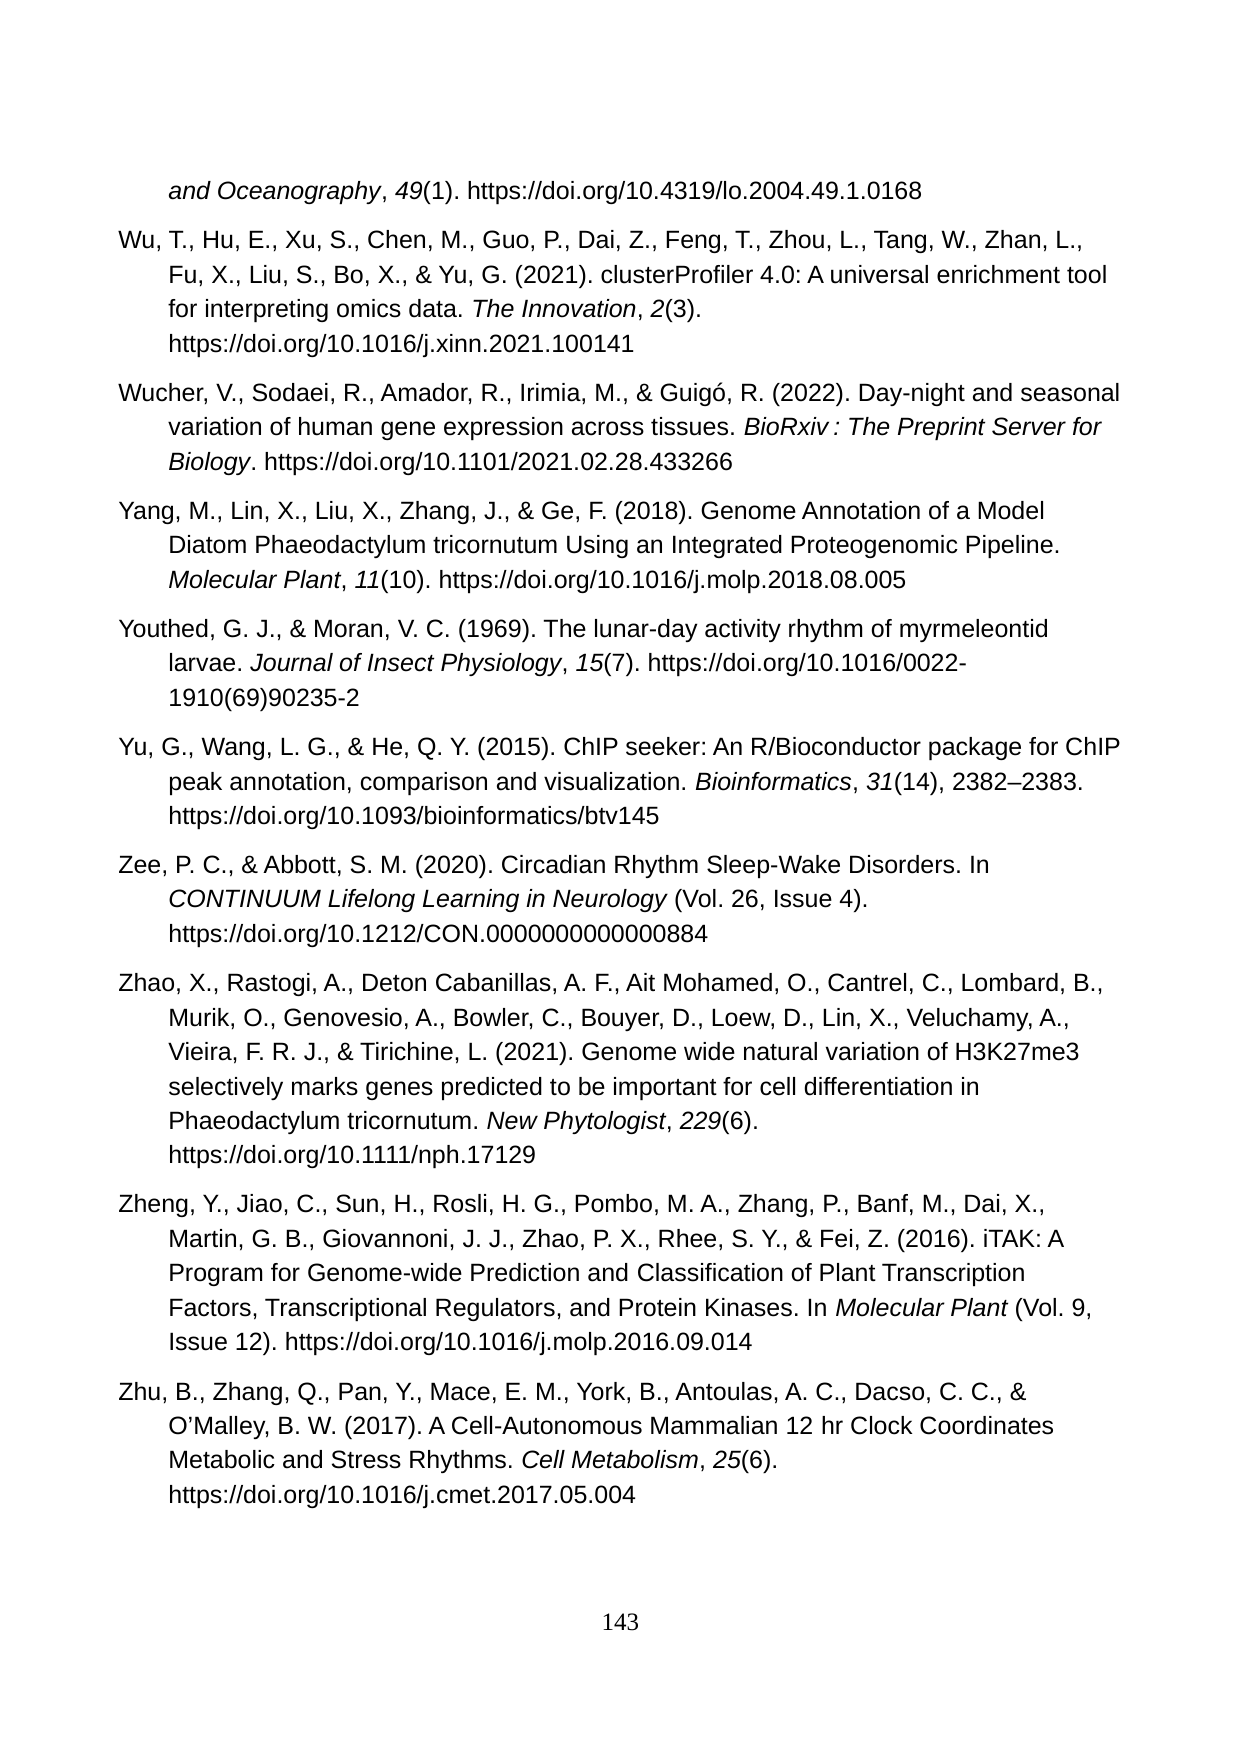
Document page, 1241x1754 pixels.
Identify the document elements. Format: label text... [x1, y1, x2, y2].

text Zhu, B., Zhang, Q., Pan, Y., Mace, E. M., York, B., Antoulas, A. C., Dacso, C. C., & O’Malley, B. W. (2017). A Cell-Autonomous Mammalian 12 hr Clock Coordinates Metabolic and Stress Rhythms. Cell Metabolism, 25(6). https://doi.org/10.1016/j.cmet.2017.05.004 [118, 1376, 1122, 1509]
text Youthed, G. J., & Moran, V. C. (1969). The lunar-day activity rhythm of myrmeleontid larvae. Journal of Insect Physiology, 15(7). https://doi.org/10.1016/0022-1910(69)90235-2 [118, 614, 1122, 712]
text Zheng, Y., Jiao, C., Sun, H., Rosli, H. G., Pombo, M. A., Zhang, P., Banf, M., Dai, X., Martin, G. B., Giovannoni, J. J., Zhao, P. X., Rhee, S. Y., & Fei, Z. (2016). iTAK: A Program for Genome-wide Prediction and Classification of Plant Transcription Factors, Transcriptional Regulators, and Protein Kinases. In Molecular Plant (Vol. 9, Issue 12). https://doi.org/10.1016/j.molp.2016.09.014 [118, 1189, 1122, 1356]
text Wucher, V., Sodaei, R., Amador, R., Irimia, M., & Guigó, R. (2022). Day-night and seasonal variation of human gene expression across tissues. BioRxiv : The Preprint Server for Biology. https://doi.org/10.1101/2021.02.28.433266 [118, 378, 1122, 476]
text Zhao, X., Rastogi, A., Deton Cabanillas, A. F., Ait Mohamed, O., Cantrel, C., Lombard, B., Murik, O., Genovesio, A., Bowler, C., Bouyer, D., Loew, D., Lin, X., Veluchamy, A., Vieira, F. R. J., & Tirichine, L. (2021). Genome wide natural variation of H3K27me3 selectively marks genes predicted to be important for cell differentiation in Phaeodactylum tricornutum. New Phytologist, 229(6). https://doi.org/10.1111/nph.17129 [118, 968, 1122, 1169]
text Yang, M., Lin, X., Liu, X., Zhang, J., & Ge, F. (2018). Genome Annotation of a Model Diatom Phaeodactylum tricornutum Using an Integrated Proteogenomic Pipeline. Molecular Plant, 11(10). https://doi.org/10.1016/j.molp.2018.08.005 [118, 496, 1122, 594]
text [118, 176, 1122, 205]
text Yu, G., Wang, L. G., & He, Q. Y. (2015). ChIP seeker: An R/Bioconductor package for ChIP peak annotation, comparison and visualization. Bioinformatics, 31(14), 2382–2383. https://doi.org/10.1093/bioinformatics/btv145 [118, 732, 1122, 830]
text Wu, T., Hu, E., Xu, S., Chen, M., Guo, P., Dai, Z., Feng, T., Zhou, L., Tang, W., Zhan, L., Fu, X., Liu, S., Bo, X., & Yu, G. (2021). clusterProfiler 4.0: A universal enrichment tool for interpreting omics data. The Innovation, 2(3). https://doi.org/10.1016/j.xinn.2021.100141 [118, 225, 1122, 358]
text Zee, P. C., & Abbott, S. M. (2020). Circadian Rhythm Sleep-Wake Disorders. In CONTINUUM Lifelong Learning in Neurology (Vol. 26, Issue 4). https://doi.org/10.1212/CON.0000000000000884 [118, 850, 1122, 948]
